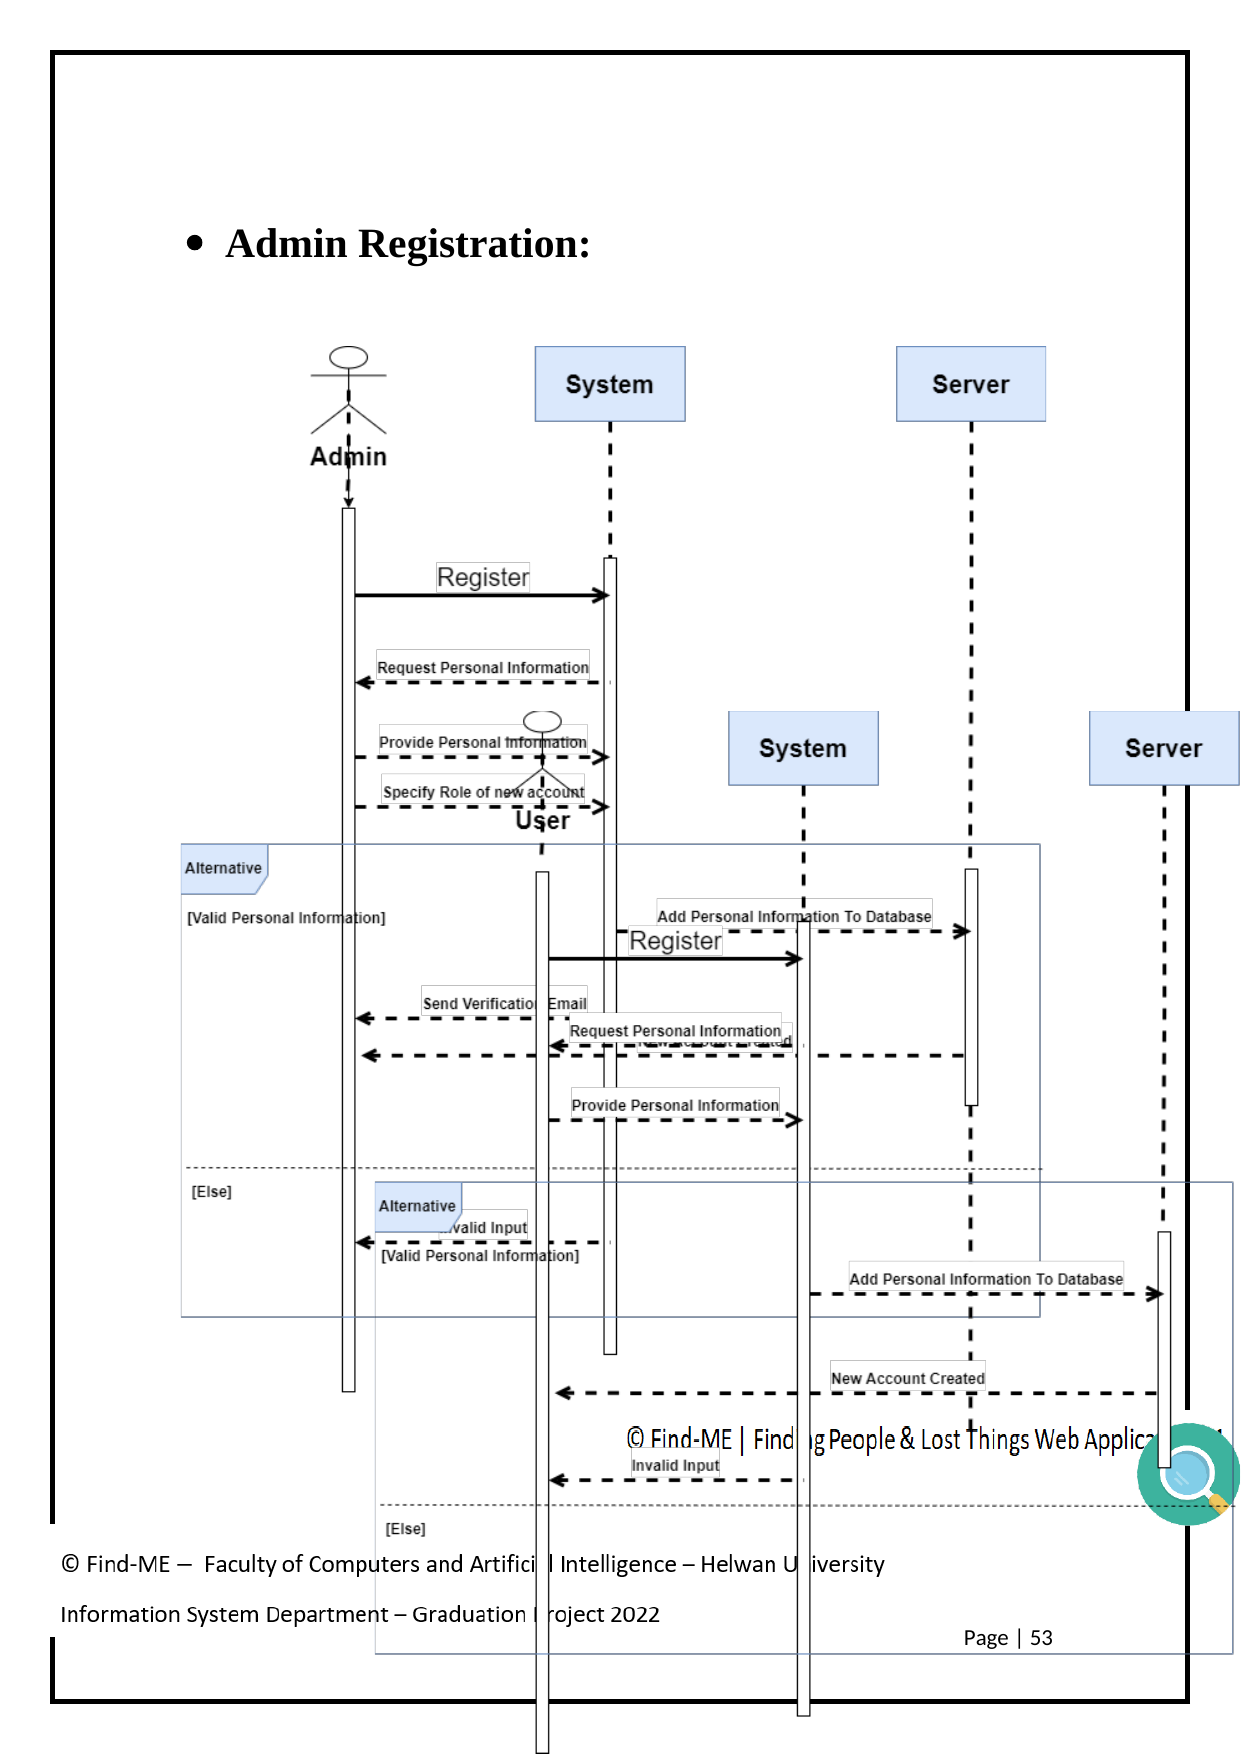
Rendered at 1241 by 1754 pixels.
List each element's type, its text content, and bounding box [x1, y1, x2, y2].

list Admin Registration: [187, 218, 1053, 266]
picture [33, 346, 1241, 1754]
